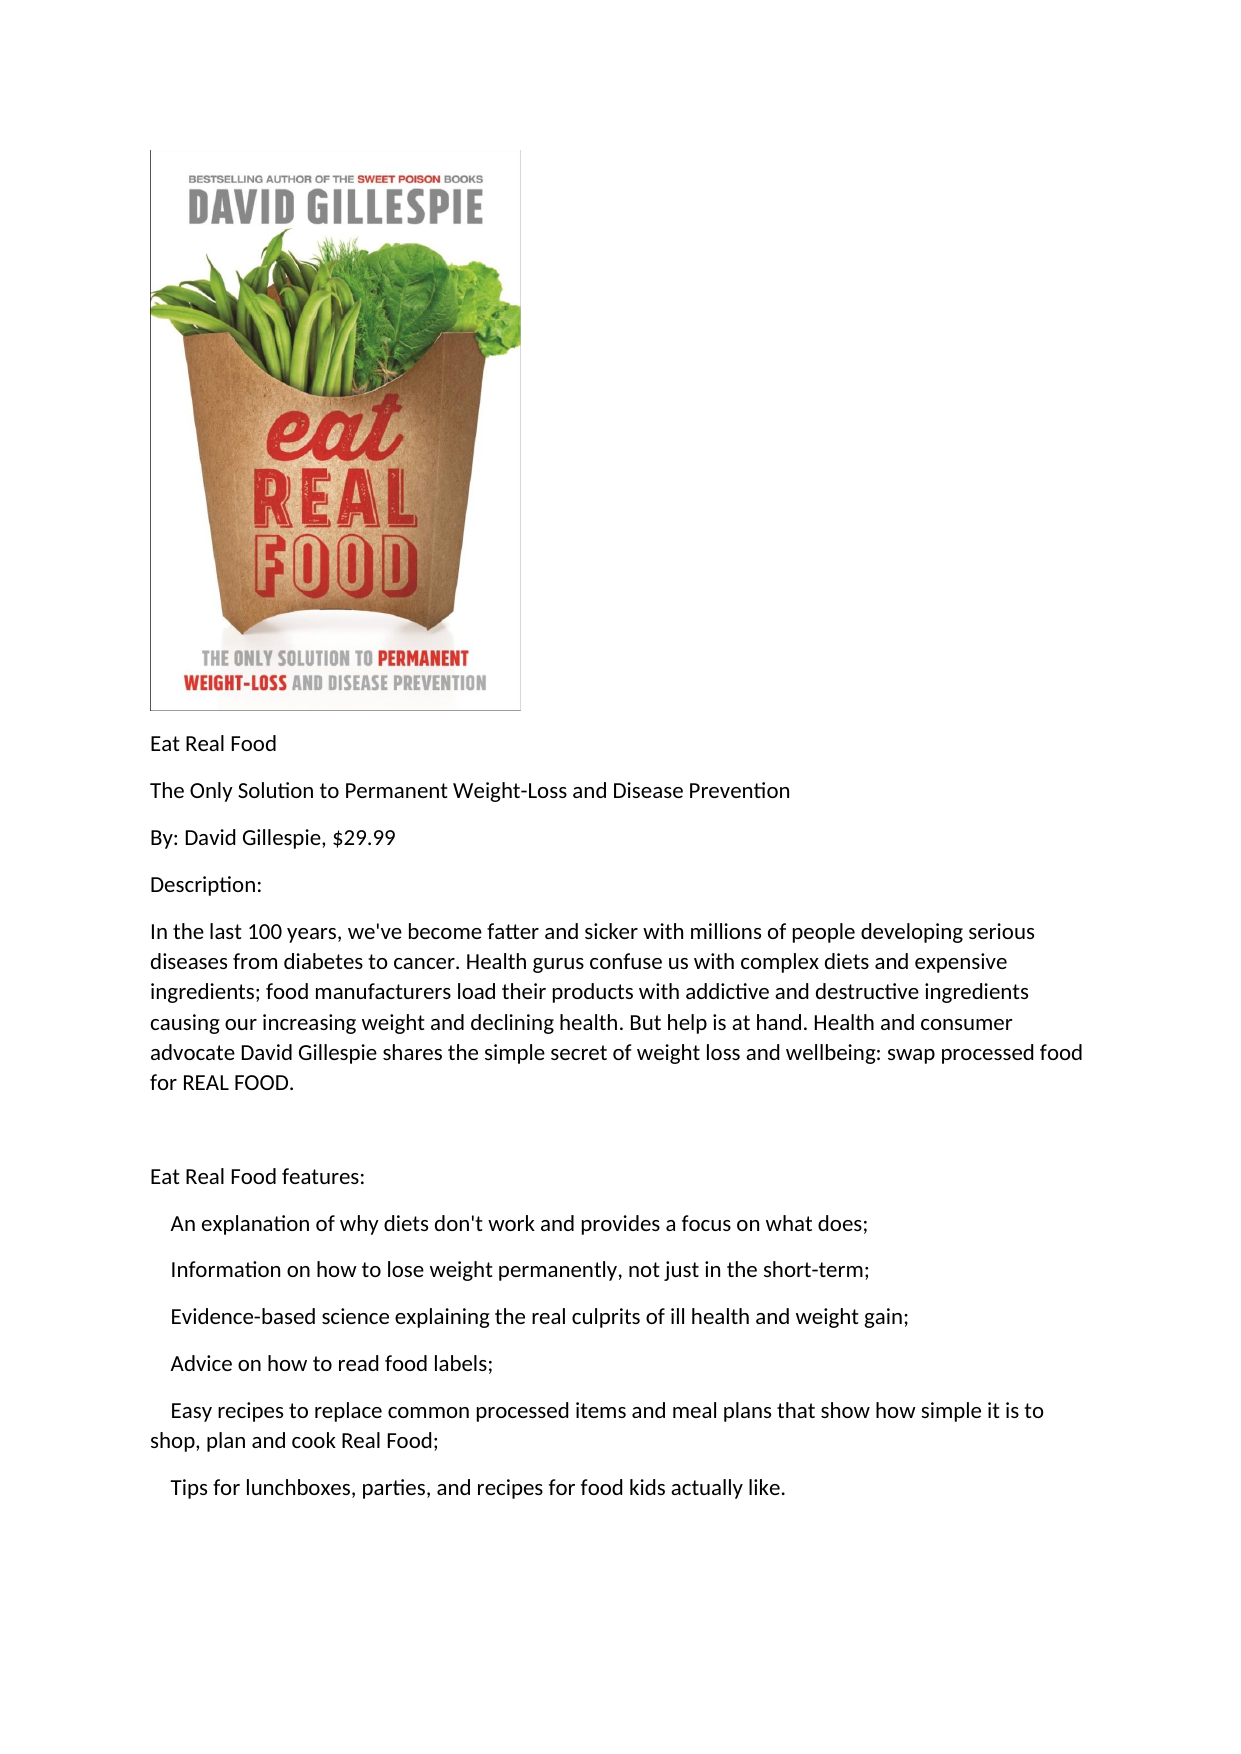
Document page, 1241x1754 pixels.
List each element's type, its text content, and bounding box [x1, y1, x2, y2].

text The Only Solution to Permanent Weight-Loss and Disease Prevention [150, 776, 1090, 804]
text Tips for lunchboxes, parties, and recipes for food kids actually like. [150, 1473, 1090, 1501]
text Eat Real Food [150, 729, 1090, 758]
text Description: [150, 870, 1090, 898]
text By: David Gillespie, $29.99 [150, 823, 1090, 851]
text Easy recipes to replace common processed items and meal plans that show how simple it is to shop, plan and cook Real Food; [150, 1396, 1090, 1454]
picture [150, 150, 521, 711]
text Eat Real Food features: [150, 1162, 1090, 1190]
text Information on how to lose weight permanently, not just in the short-term; [150, 1256, 1090, 1284]
text In the last 100 years, we've become fatter and sicker with millions of people developing serious diseases from diabetes to cancer. Health gurus confuse us with complex diets and expensive ingredients; food manufacturers load their products with addictive and destructive ingredients causing our increasing weight and declining health. But help is at hand. Health and consumer advocate David Gillespie shares the simple secret of weight loss and wellbeing: swap processed food for REAL FOOD. [150, 917, 1090, 1096]
text Evidence-based science explaining the real culprits of ill health and weight gain; [150, 1302, 1090, 1331]
text An explanation of why diets don't work and provides a focus on what does; [150, 1209, 1090, 1237]
text Advice on how to read food labels; [150, 1349, 1090, 1377]
